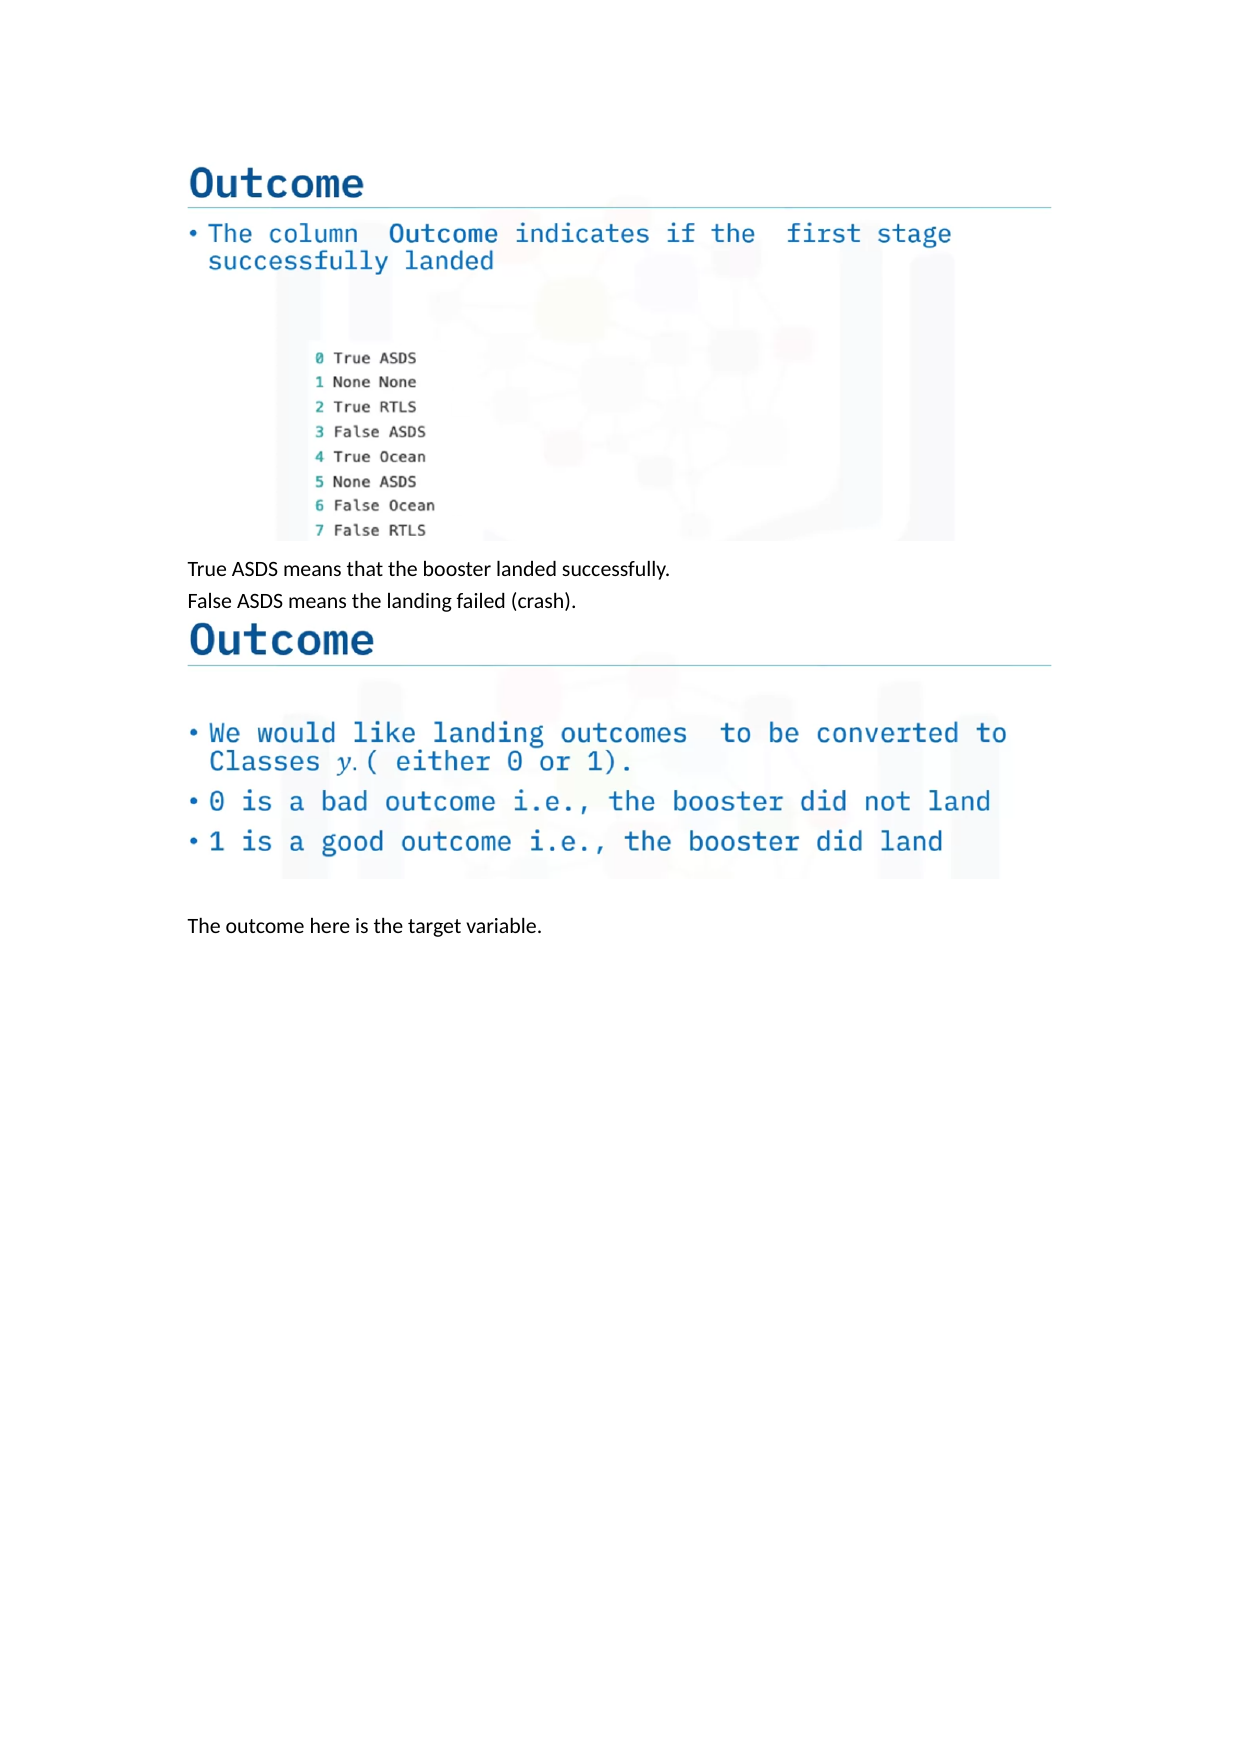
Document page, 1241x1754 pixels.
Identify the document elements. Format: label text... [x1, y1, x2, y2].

picture [187, 162, 1052, 541]
text True ASDS means that the booster landed successfully. [187, 552, 1053, 584]
picture [187, 617, 1052, 879]
text False ASDS means the landing failed (crash). [187, 584, 1053, 617]
text The outcome here is the target variable. [187, 909, 1053, 942]
